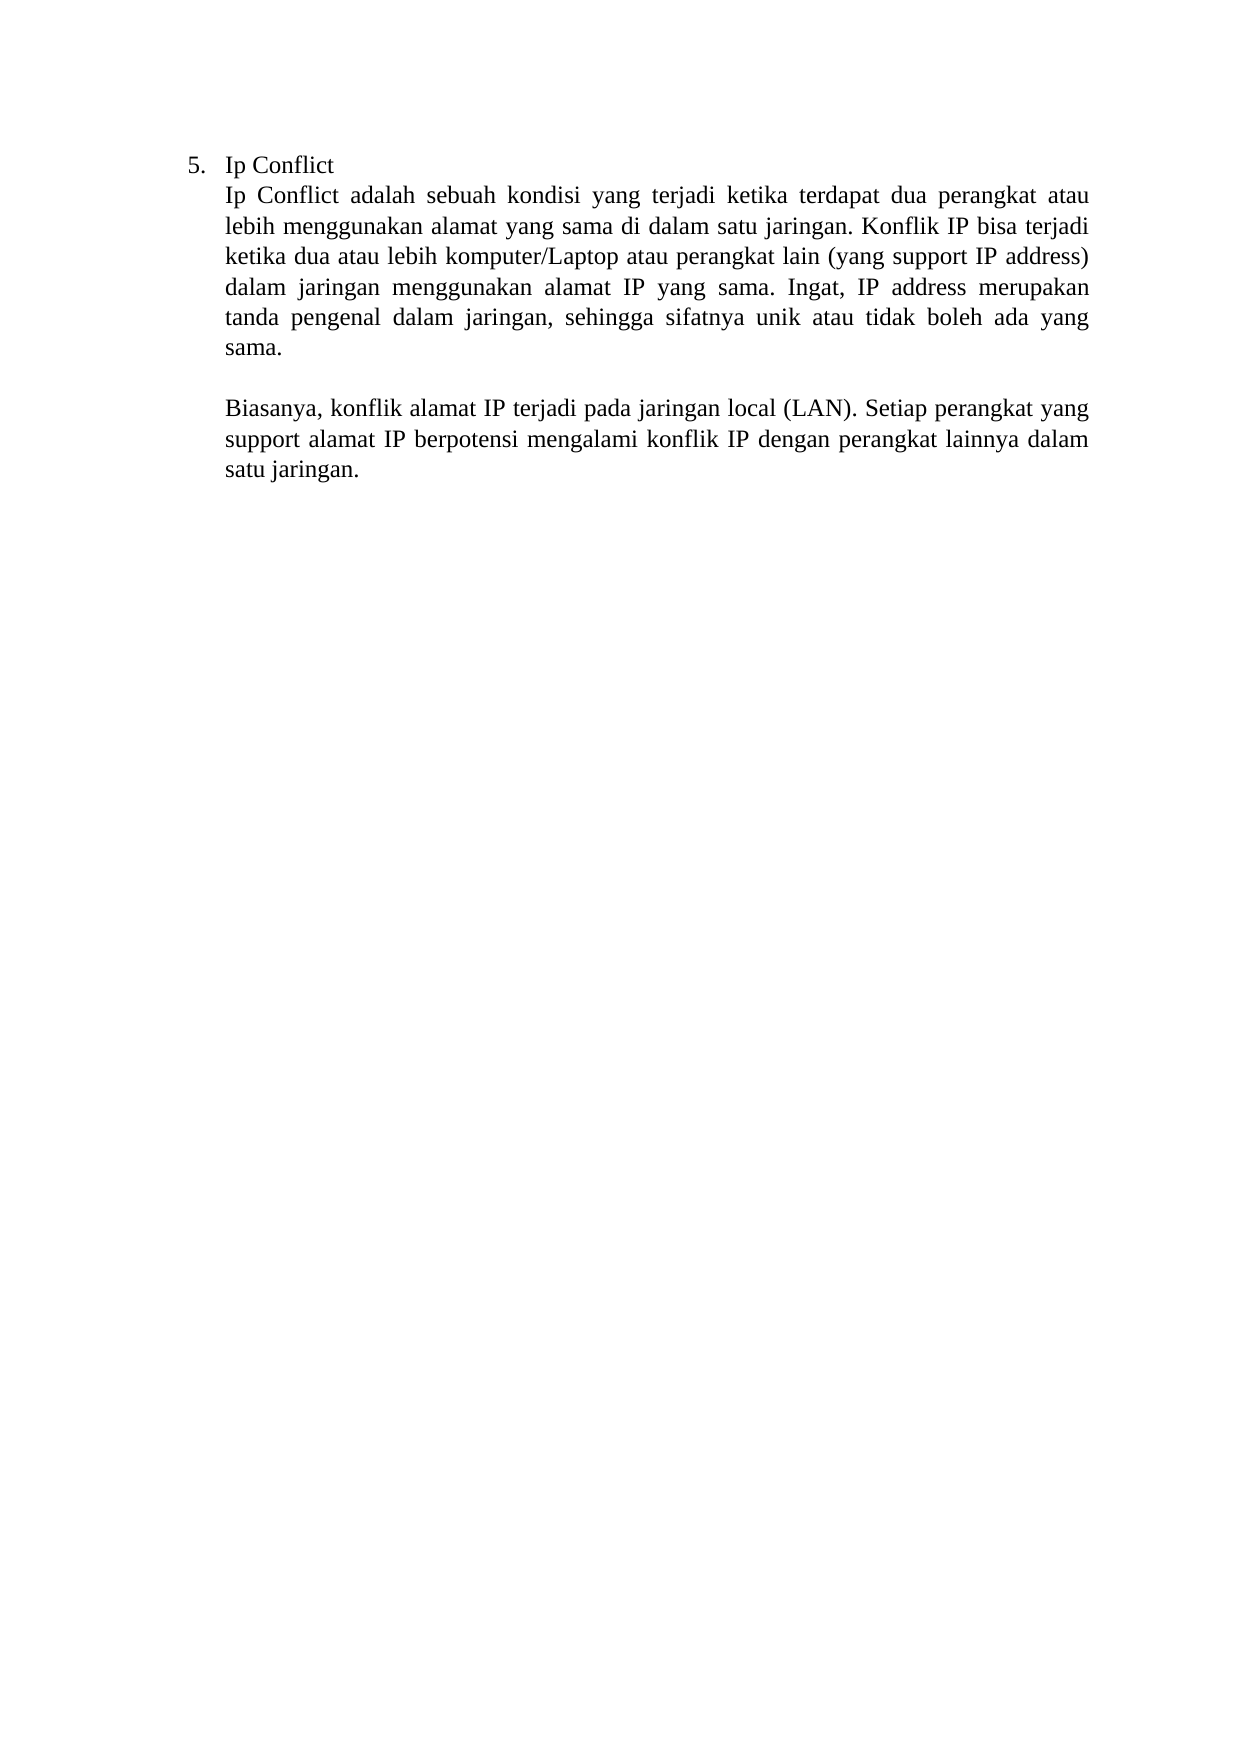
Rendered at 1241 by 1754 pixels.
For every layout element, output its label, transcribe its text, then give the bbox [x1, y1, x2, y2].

list Biasanya, konflik alamat IP terjadi pada jaringan local (LAN). Setiap perangkat yang support alamat IP berpotensi mengalami konflik IP dengan perangkat lainnya dalam satu jaringan. [225, 393, 1090, 483]
list Ip Conflict [187, 150, 1090, 179]
list Ip Conflict adalah sebuah kondisi yang terjadi ketika terdapat dua perangkat atau lebih menggunakan alamat yang sama di dalam satu jaringan. Konflik IP bisa terjadi ketika dua atau lebih komputer/Laptop atau perangkat lain (yang support IP address) dalam jaringan menggunakan alamat IP yang sama. Ingat, IP address merupakan tanda pengenal dalam jaringan, sehingga sifatnya unik atau tidak boleh ada yang sama. [225, 180, 1090, 361]
